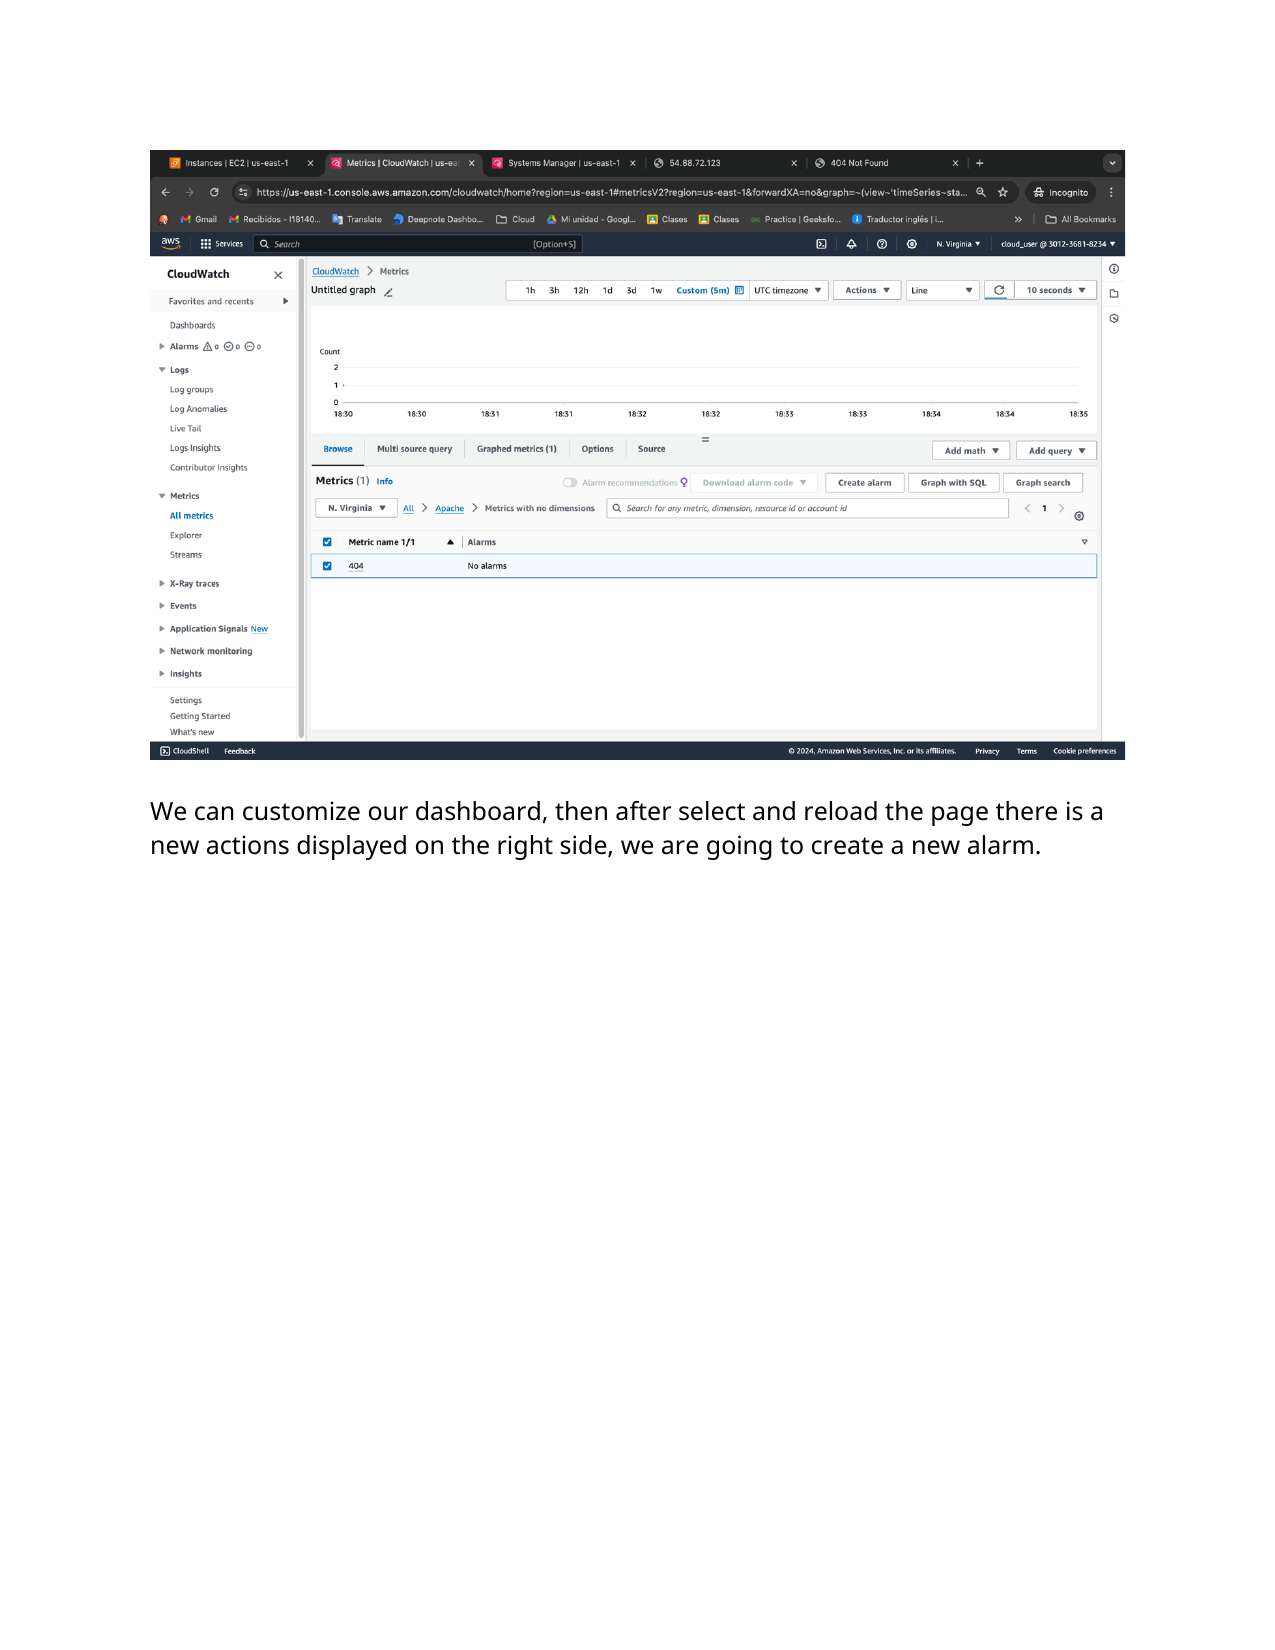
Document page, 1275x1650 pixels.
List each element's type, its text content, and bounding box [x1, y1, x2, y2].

picture [150, 150, 1125, 760]
text We can customize our dashboard, then after select and reload the page there is a new actions displayed on the right side, we are going to create a new alarm. [150, 793, 1125, 862]
